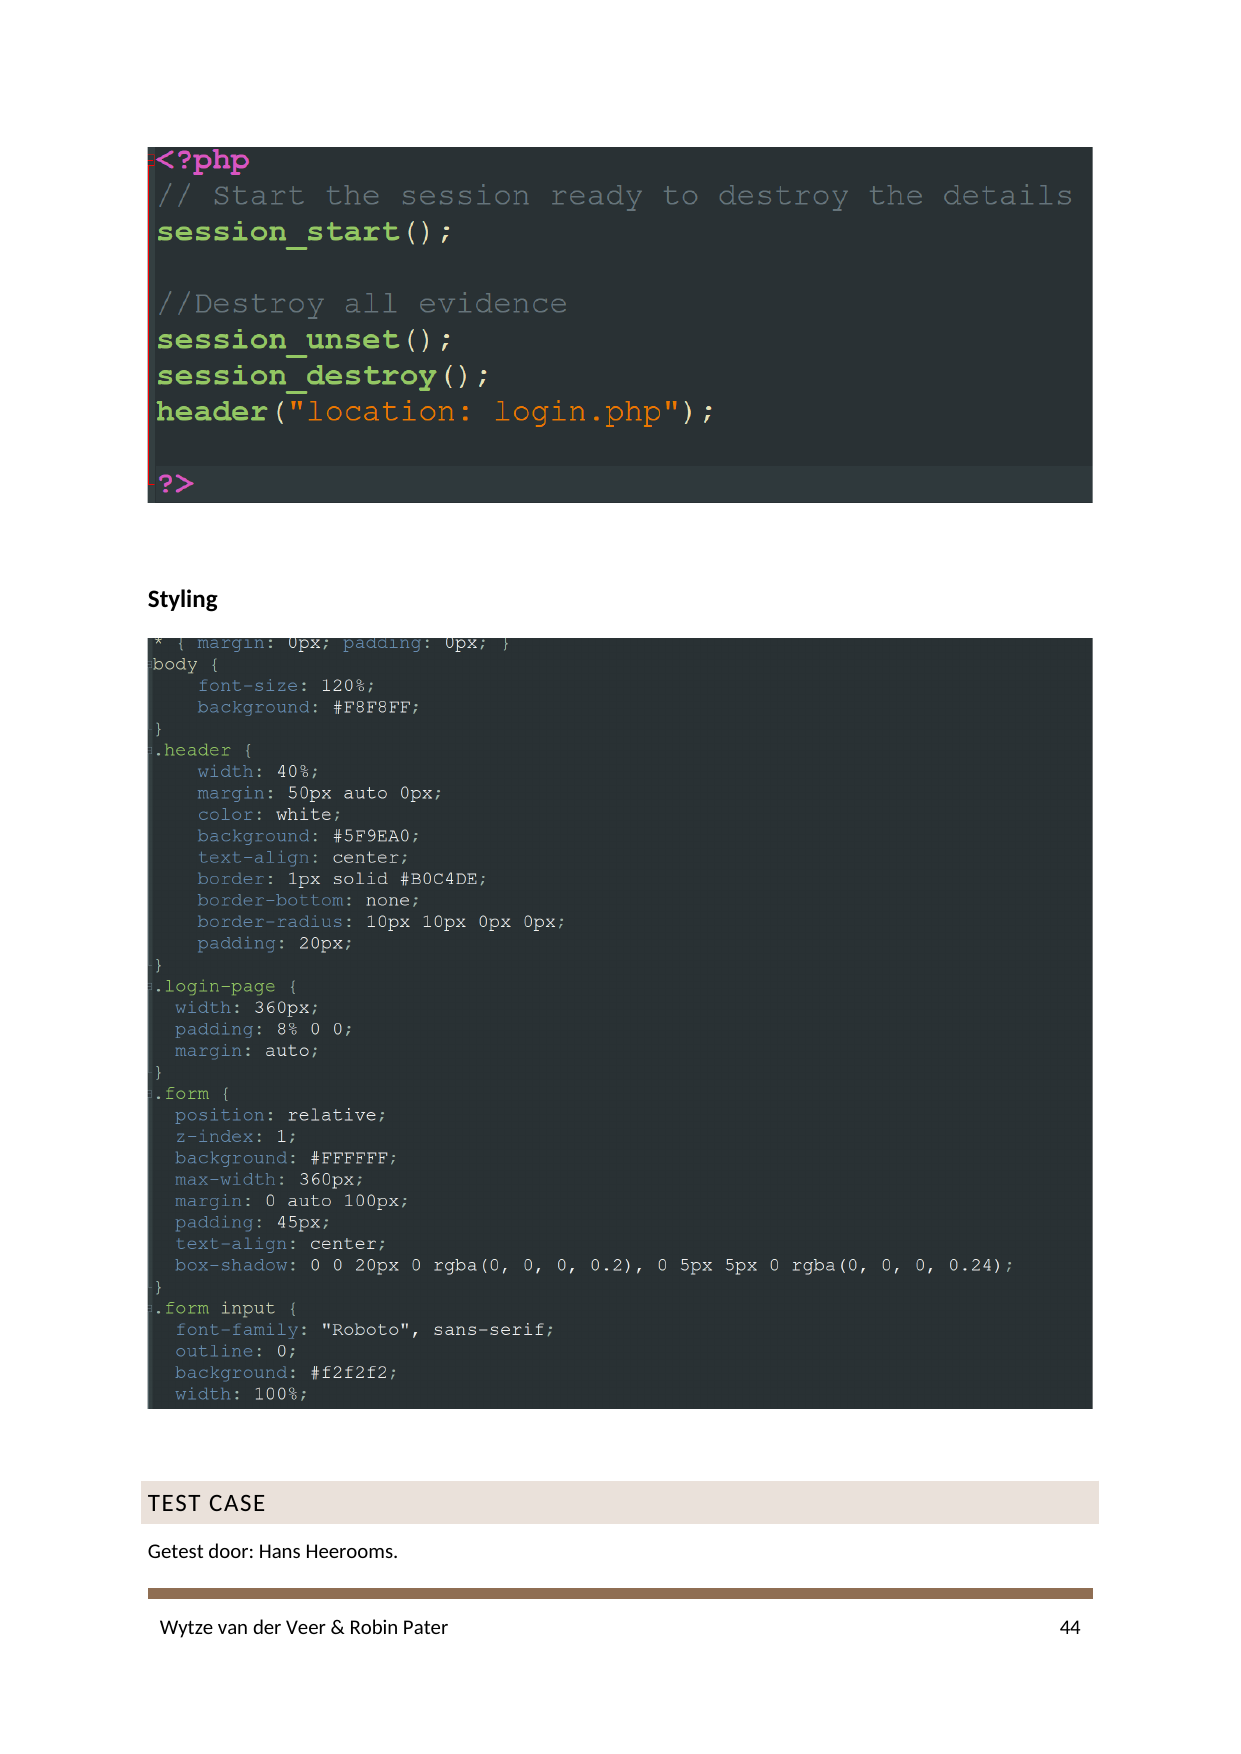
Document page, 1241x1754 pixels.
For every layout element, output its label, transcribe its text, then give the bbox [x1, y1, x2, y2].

picture [147, 638, 1093, 1409]
picture [147, 147, 1093, 503]
text Getest door: Hans Heerooms. [148, 1538, 1093, 1564]
text Styling [148, 583, 1093, 613]
subtitle Test case [148, 1487, 1093, 1517]
